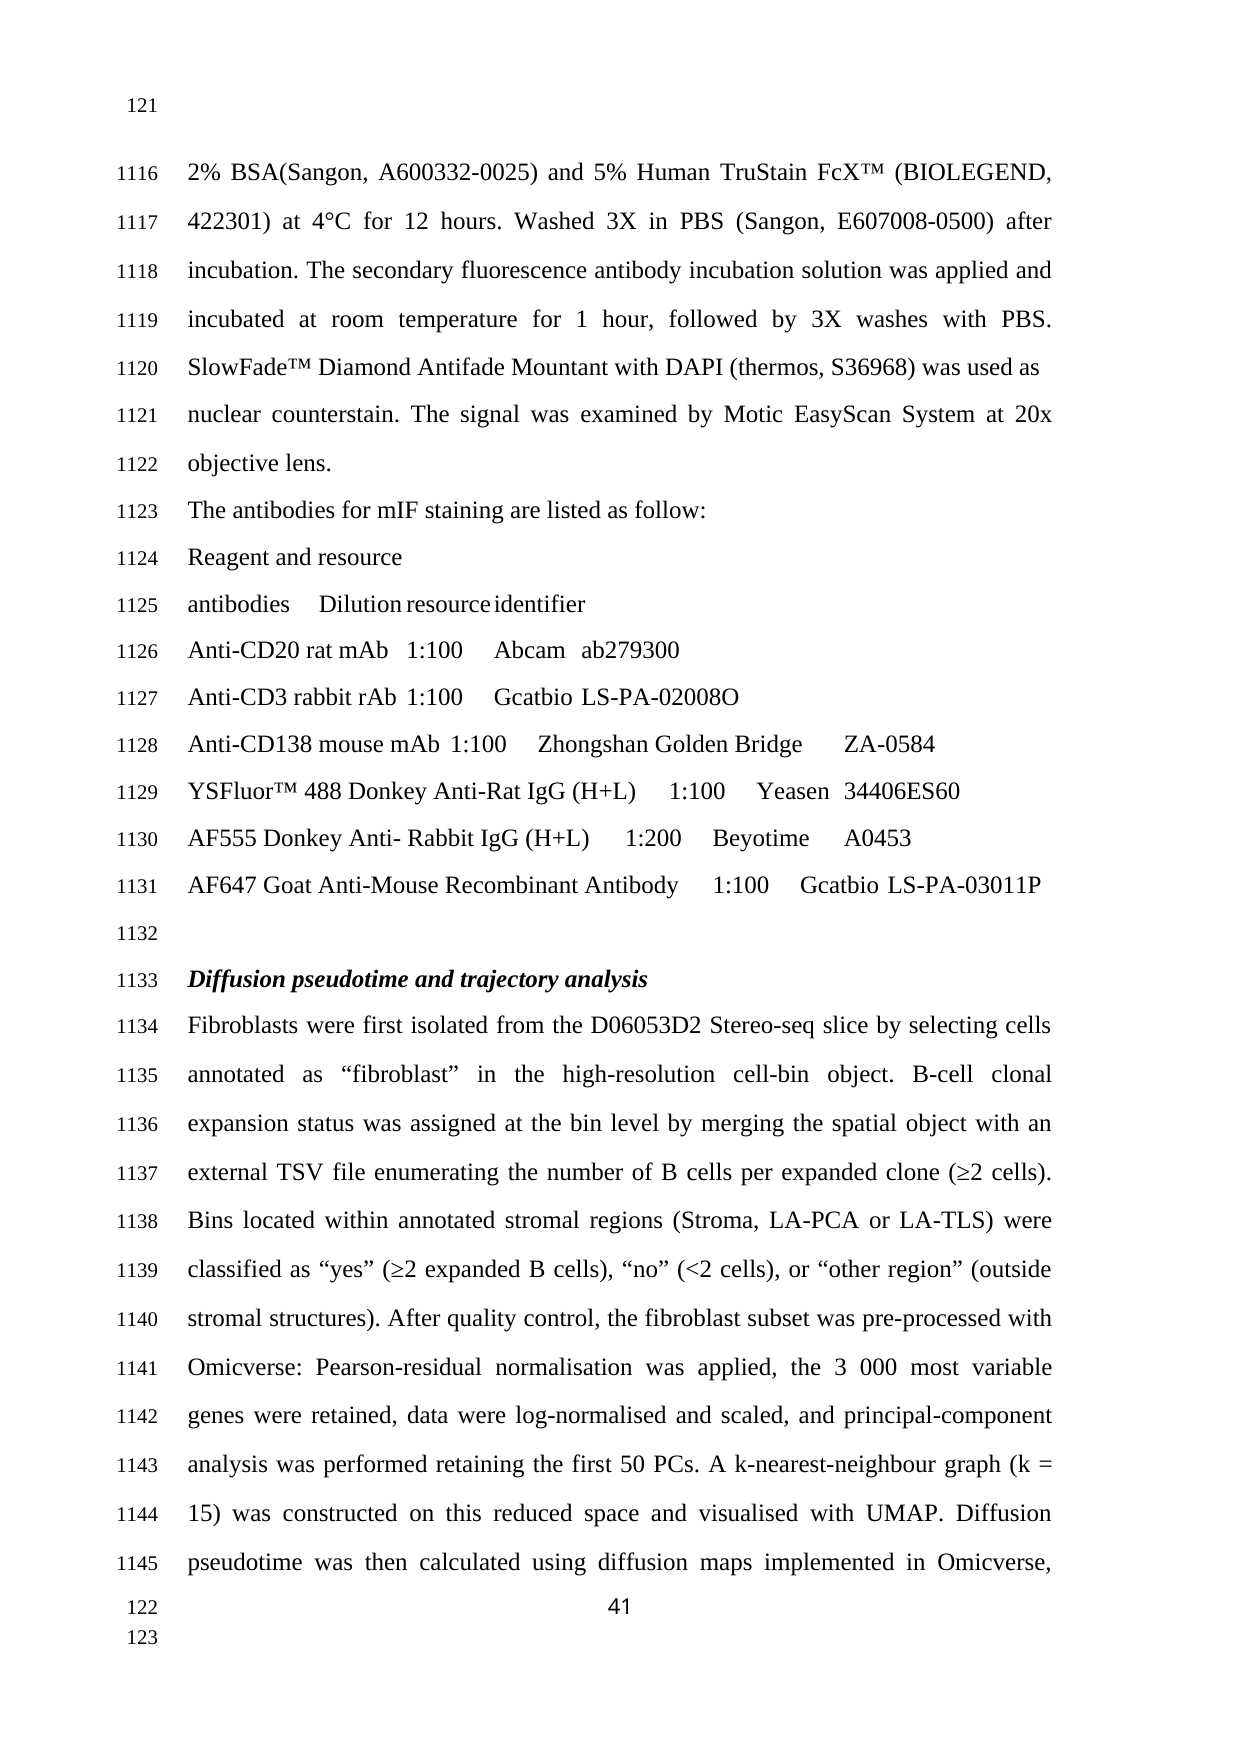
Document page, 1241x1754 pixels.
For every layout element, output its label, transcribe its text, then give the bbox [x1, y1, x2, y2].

text antibodies Dilution resource identifier [187, 587, 1053, 619]
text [187, 156, 1053, 383]
text YSFluor™ 488 Donkey Anti-Rat IgG (H+L) 1:100 Yeasen 34406ES60 [187, 774, 1053, 807]
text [187, 1009, 1053, 1577]
text Anti-CD20 rat mAb 1:100 Abcam ab279300 [187, 634, 1053, 666]
text Reagent and resource [187, 540, 1053, 572]
text Anti-CD3 rabbit rAb 1:100 Gcatbio LS-PA-02008O [187, 681, 1053, 713]
text nuclear counterstain. The signal was examined by Motic EasyScan System at 20x objective lens. [187, 397, 1053, 479]
text The antibodies for mIF staining are listed as follow: [187, 493, 1053, 526]
text Diffusion pseudotime and trajectory analysis [187, 962, 1053, 994]
text Anti-CD138 mouse mAb 1:100 Zhongshan Golden Bridge ZA-0584 [187, 727, 1053, 760]
text AF555 Donkey Anti- Rabbit IgG (H+L) 1:200 Beyotime A0453 [187, 821, 1053, 854]
text AF647 Goat Anti-Mouse Recombinant Antibody 1:100 Gcatbio LS-PA-03011P [187, 868, 1053, 901]
